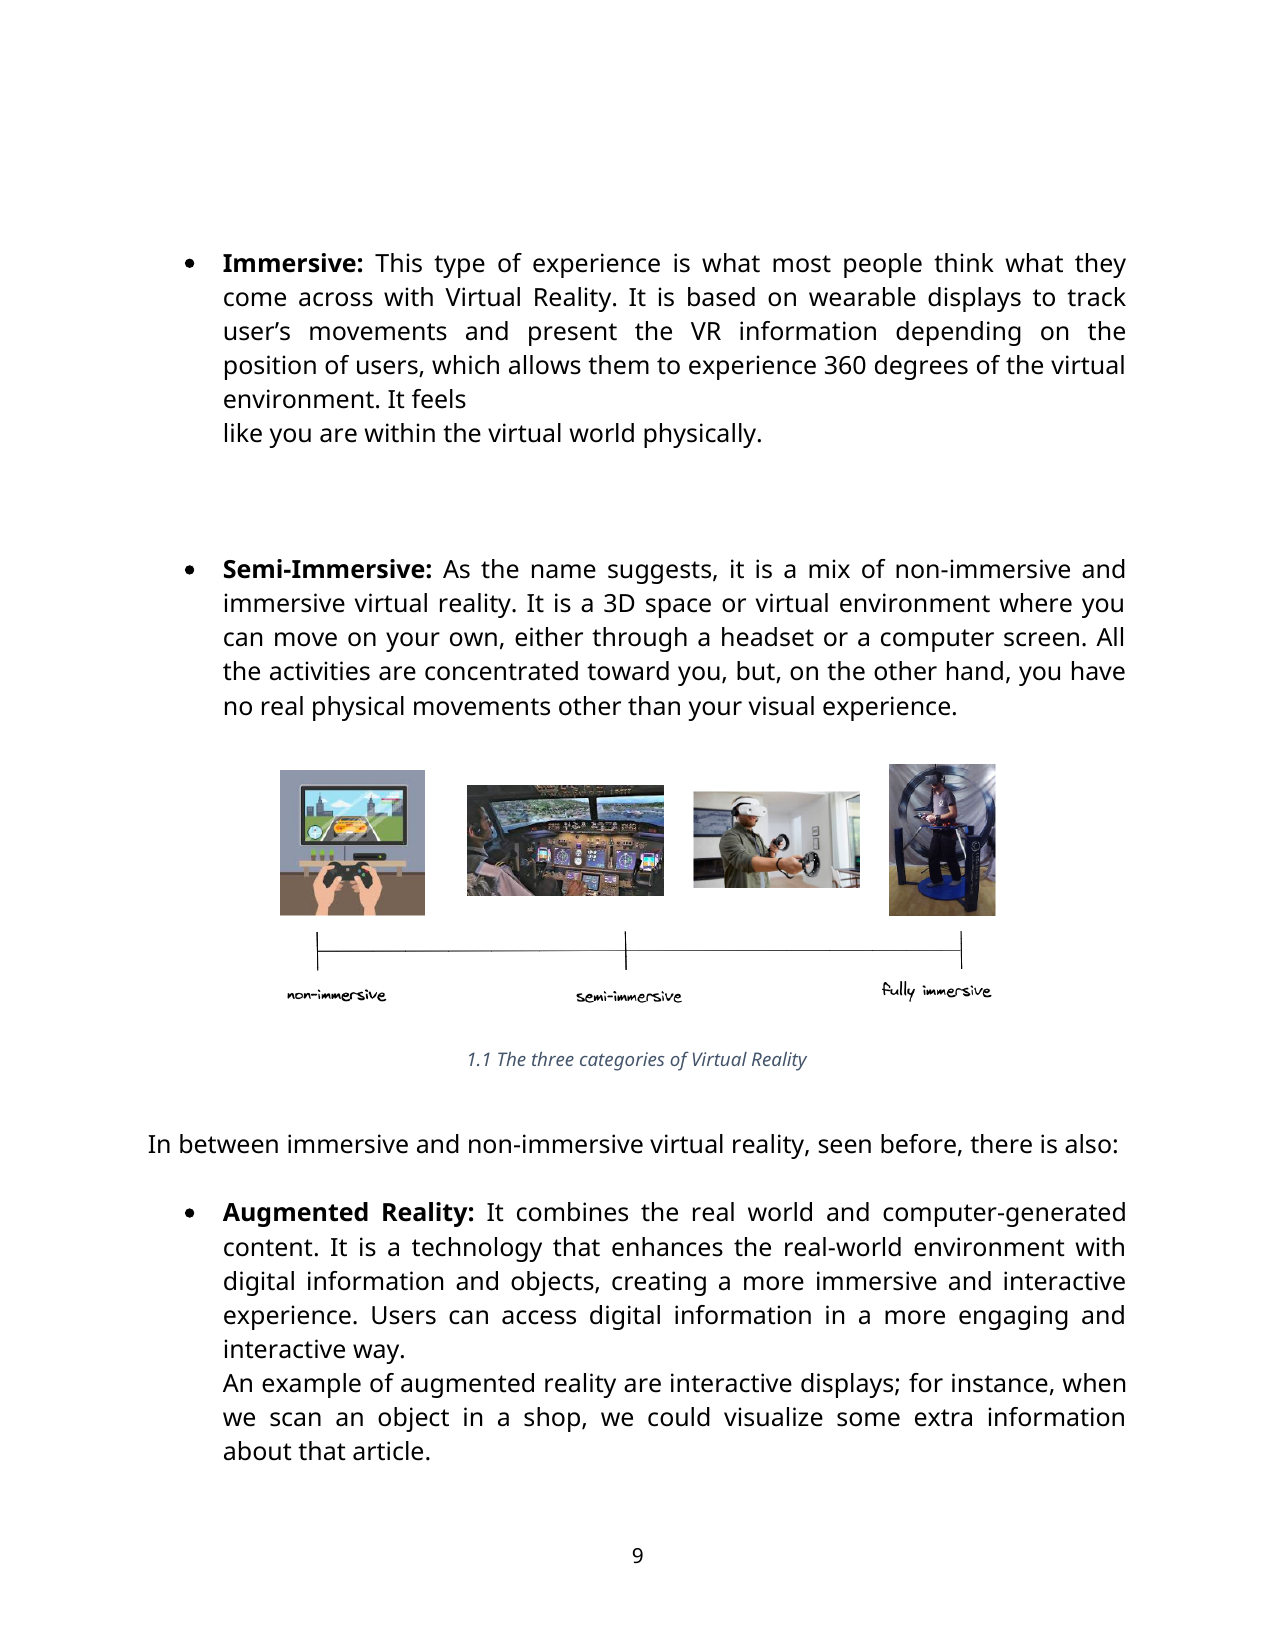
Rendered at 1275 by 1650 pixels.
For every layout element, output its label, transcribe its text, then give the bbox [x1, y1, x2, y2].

list Augmented Reality: It combines the real world and computer-generated content. It is a technology that enhances the real-world environment with digital information and objects, creating a more immersive and interactive experience. Users can access digital information in a more engaging and interactive way. [185, 1195, 1127, 1365]
text In between immersive and non-immersive virtual reality, seen before, there is also: [148, 1127, 1127, 1161]
list Immersive: This type of experience is what most people think what they come across with Virtual Reality. It is based on wearable displays to track user’s movements and present the VR information depending on the position of users, which allows them to experience 360 degrees of the virtual environment. It feels [185, 245, 1127, 416]
text 1.1 The three categories of Virtual Reality [148, 1047, 1127, 1072]
picture [272, 756, 1003, 1013]
list An example of augmented reality are interactive displays; for instance, when we scan an object in a shop, we could visualize some extra information about that article. [223, 1365, 1127, 1468]
list like you are within the virtual world physically. [223, 416, 1127, 450]
list Semi-Immersive: As the name suggests, it is a mix of non-immersive and immersive virtual reality. It is a 3D space or virtual environment where you can move on your own, either through a headset or a computer screen. All the activities are concentrated toward you, but, on the other hand, you have no real physical movements other than your visual experience. [185, 552, 1127, 722]
